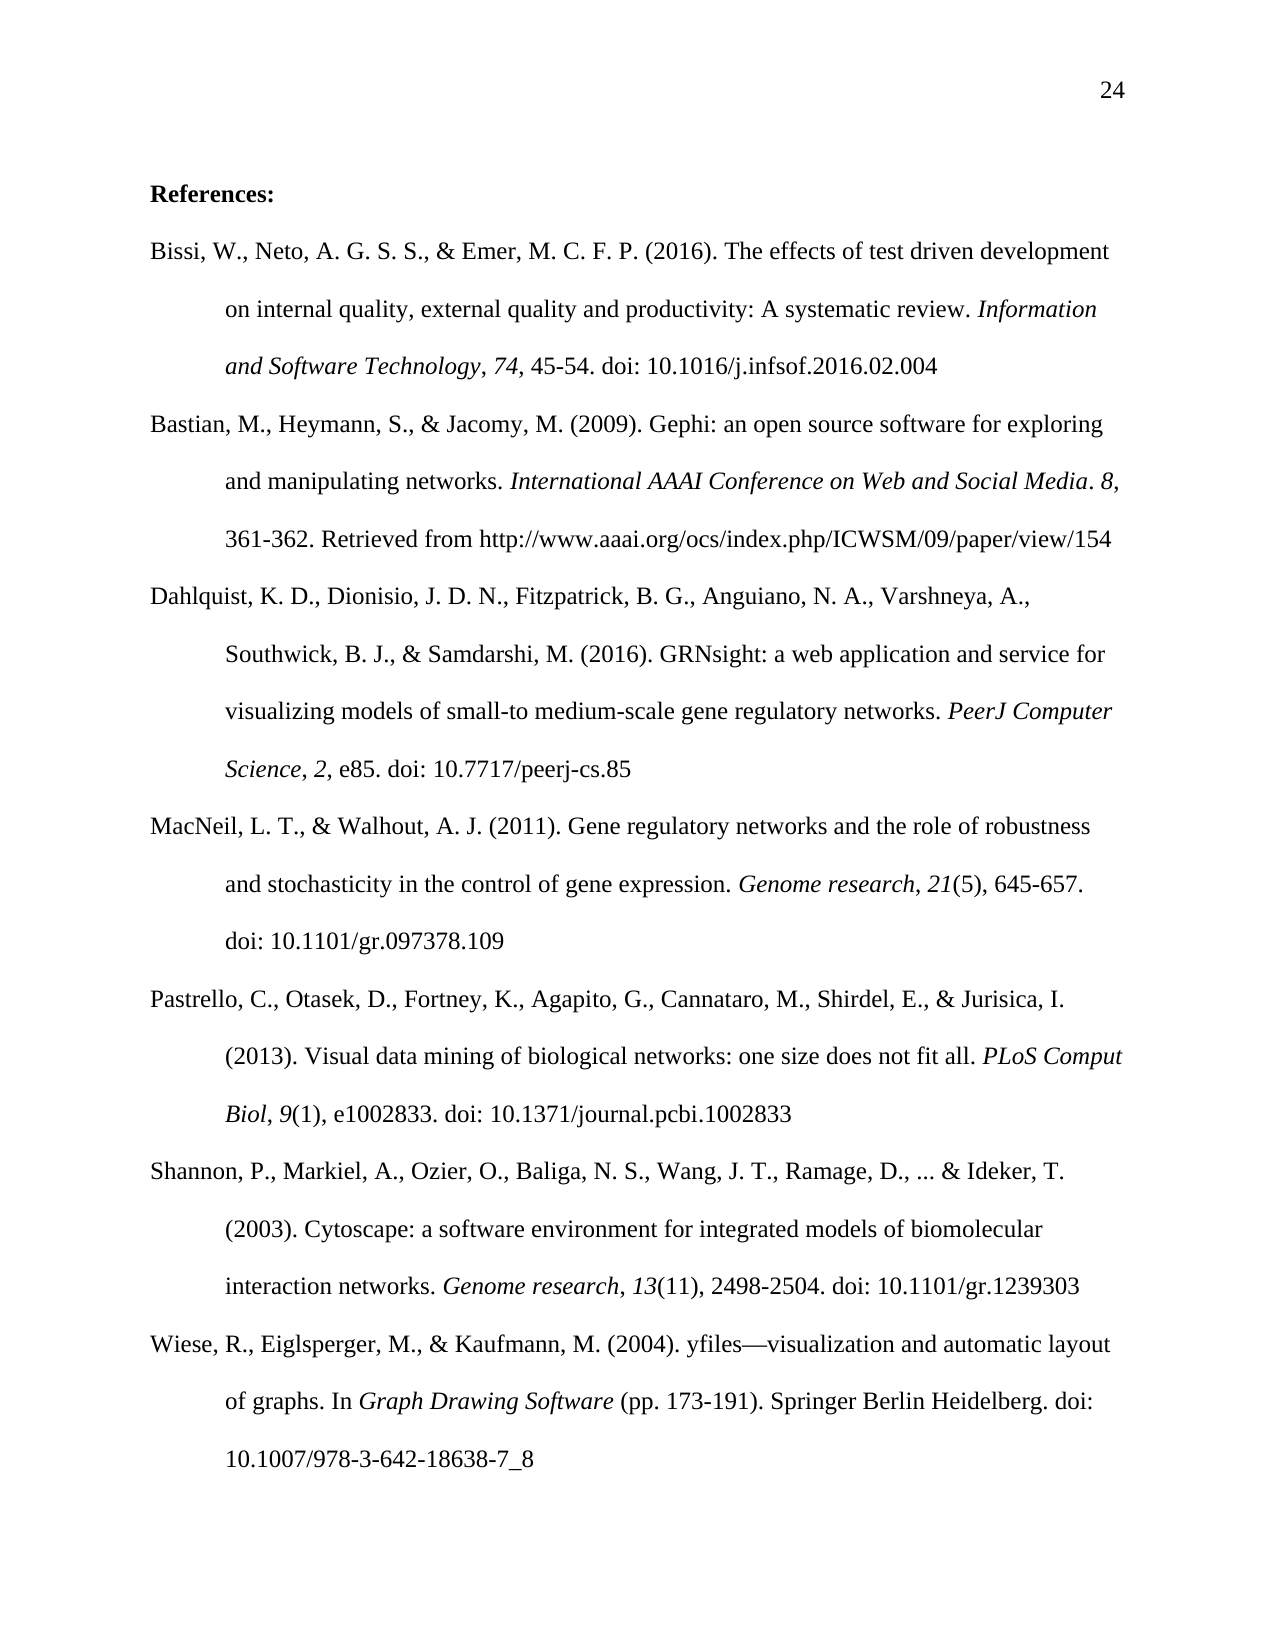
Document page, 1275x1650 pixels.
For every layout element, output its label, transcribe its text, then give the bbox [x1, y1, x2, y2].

text References: [150, 179, 1125, 207]
text Dahlquist, K. D., Dionisio, J. D. N., Fitzpatrick, B. G., Anguiano, N. A., Varshneya, A., Southwick, B. J., & Samdarshi, M. (2016). GRNsight: a web application and service for visualizing models of small-to medium-scale gene regulatory networks. PeerJ Computer Science, 2, e85. doi: 10.7717/peerj-cs.85 [150, 581, 1125, 782]
text Bissi, W., Neto, A. G. S. S., & Emer, M. C. F. P. (2016). The effects of test driven development on internal quality, external quality and productivity: A systematic review. Information and Software Technology, 74, 45-54. doi: 10.1016/j.infsof.2016.02.004 [150, 236, 1125, 380]
text Shannon, P., Markiel, A., Ozier, O., Baliga, N. S., Wang, J. T., Ramage, D., ... & Ideker, T. (2003). Cytoscape: a software environment for integrated models of biomolecular interaction networks. Genome research, 13(11), 2498-2504. doi: 10.1101/gr.1239303 [150, 1156, 1125, 1300]
text Wiese, R., Eiglsperger, M., & Kaufmann, M. (2004). yfiles—visualization and automatic layout of graphs. In Graph Drawing Software (pp. 173-191). Springer Berlin Heidelberg. doi: 10.1007/978-3-642-18638-7_8 [150, 1329, 1125, 1472]
text MacNeil, L. T., & Walhout, A. J. (2011). Gene regulatory networks and the role of robustness and stochasticity in the control of gene expression. Genome research, 21(5), 645-657. doi: 10.1101/gr.097378.109 [150, 811, 1125, 955]
text Bastian, M., Heymann, S., & Jacomy, M. (2009). Gephi: an open source software for exploring and manipulating networks. International AAAI Conference on Web and Social Media. 8, 361-362. Retrieved from http://www.aaai.org/ocs/index.php/ICWSM/09/paper/view/154 [150, 409, 1125, 552]
text Pastrello, C., Otasek, D., Fortney, K., Agapito, G., Cannataro, M., Shirdel, E., & Jurisica, I. (2013). Visual data mining of biological networks: one size does not fit all. PLoS Comput Biol, 9(1), e1002833. doi: 10.1371/journal.pcbi.1002833 [150, 984, 1125, 1127]
